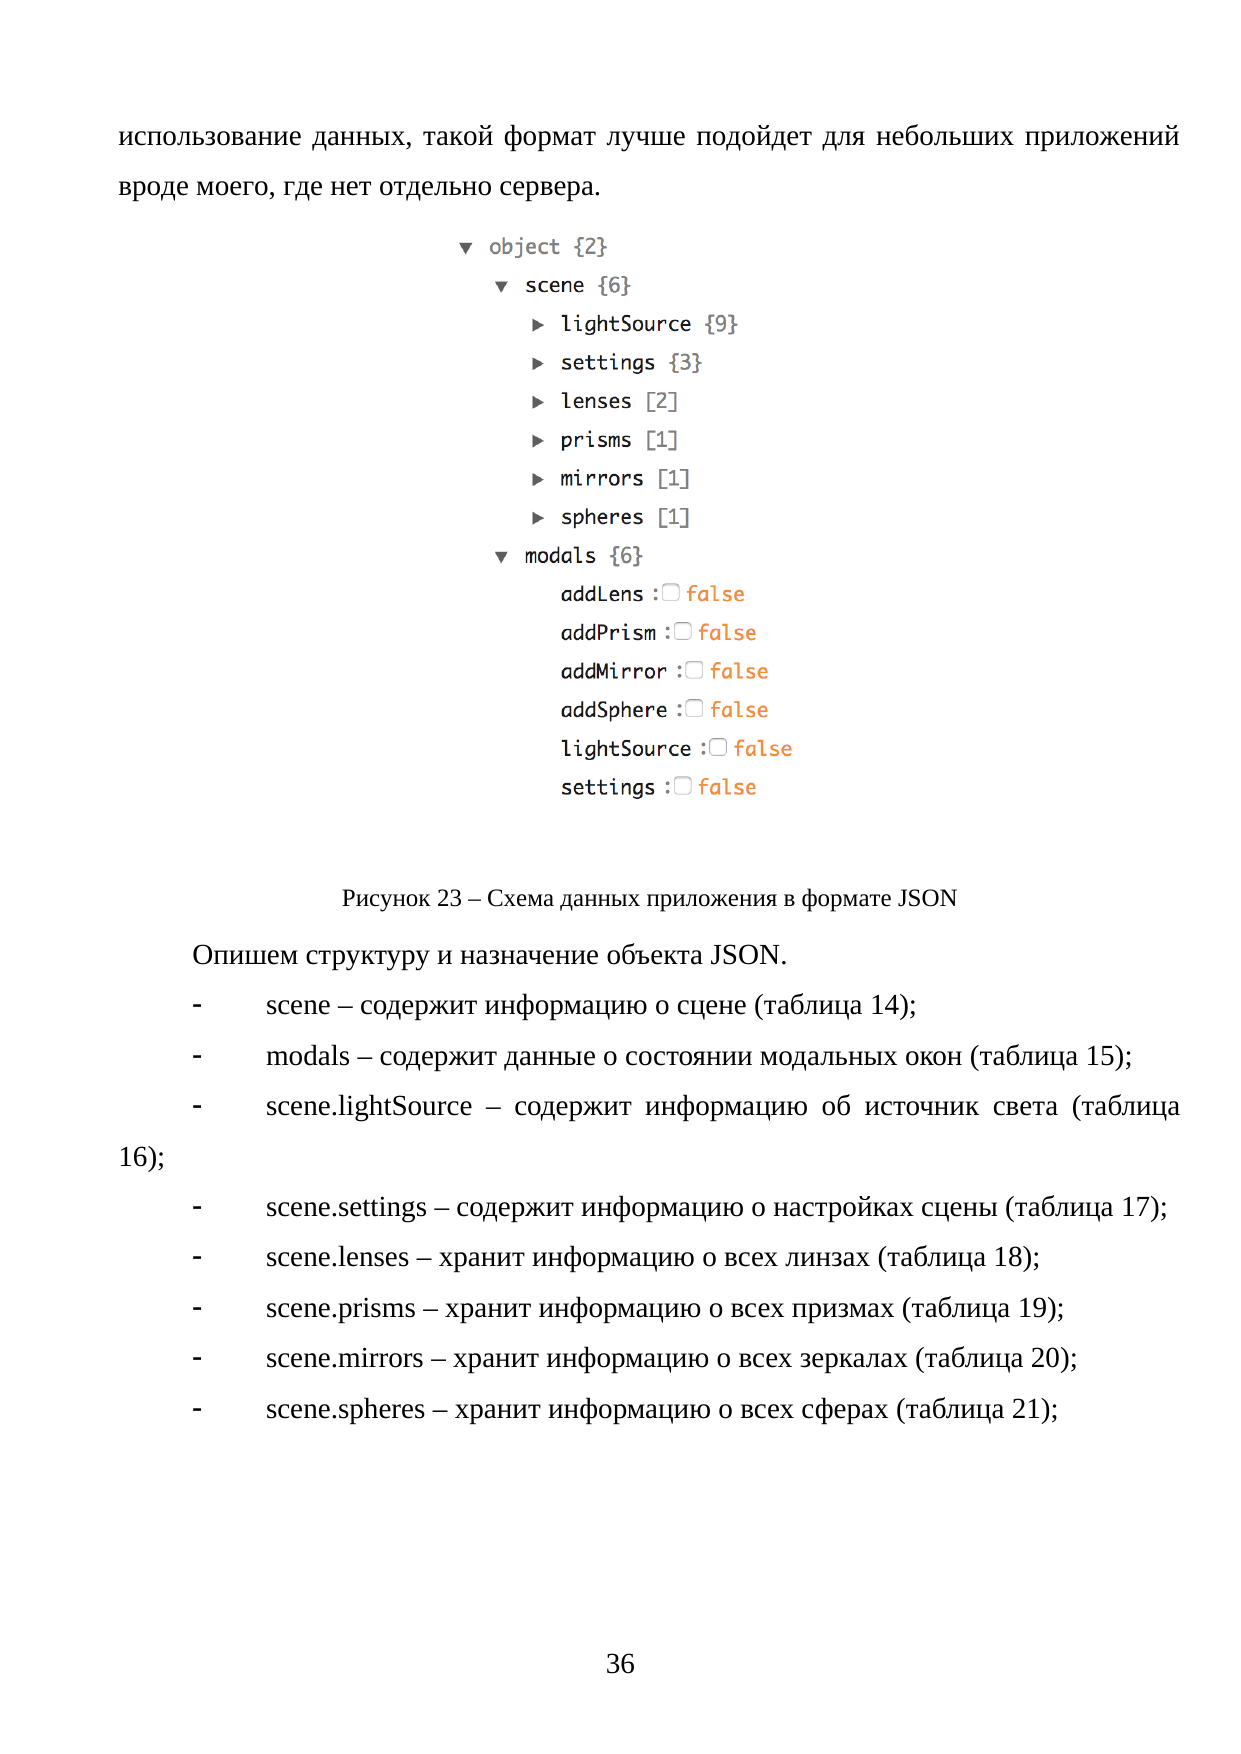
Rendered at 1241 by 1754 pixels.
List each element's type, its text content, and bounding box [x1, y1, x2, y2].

picture [449, 231, 850, 855]
text Рисунок 23 – Схема данных приложения в формате JSON [118, 883, 1181, 912]
list scene.settings – содержит информацию о настройках сцены (таблица 17); [118, 1189, 1181, 1223]
list scene.mirrors – хранит информацию о всех зеркалах (таблица 20); [118, 1340, 1181, 1374]
list scene.lenses – хранит информацию о всех линзах (таблица 18); [118, 1239, 1181, 1273]
list scene.spheres – хранит информацию о всех сферах (таблица 21); [118, 1391, 1181, 1424]
list modals – содержит данные о состоянии модальных окон (таблица 15); [118, 1038, 1181, 1072]
list scene.prisms – хранит информацию о всех призмах (таблица 19); [118, 1290, 1181, 1323]
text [118, 118, 1181, 202]
list scene.lightSource – содержит информацию об источник света (таблица 16); [118, 1088, 1181, 1172]
list scene – содержит информацию о сцене (таблица 14); [118, 987, 1181, 1021]
text Опишем структуру и назначение объекта JSON. [118, 937, 1181, 971]
